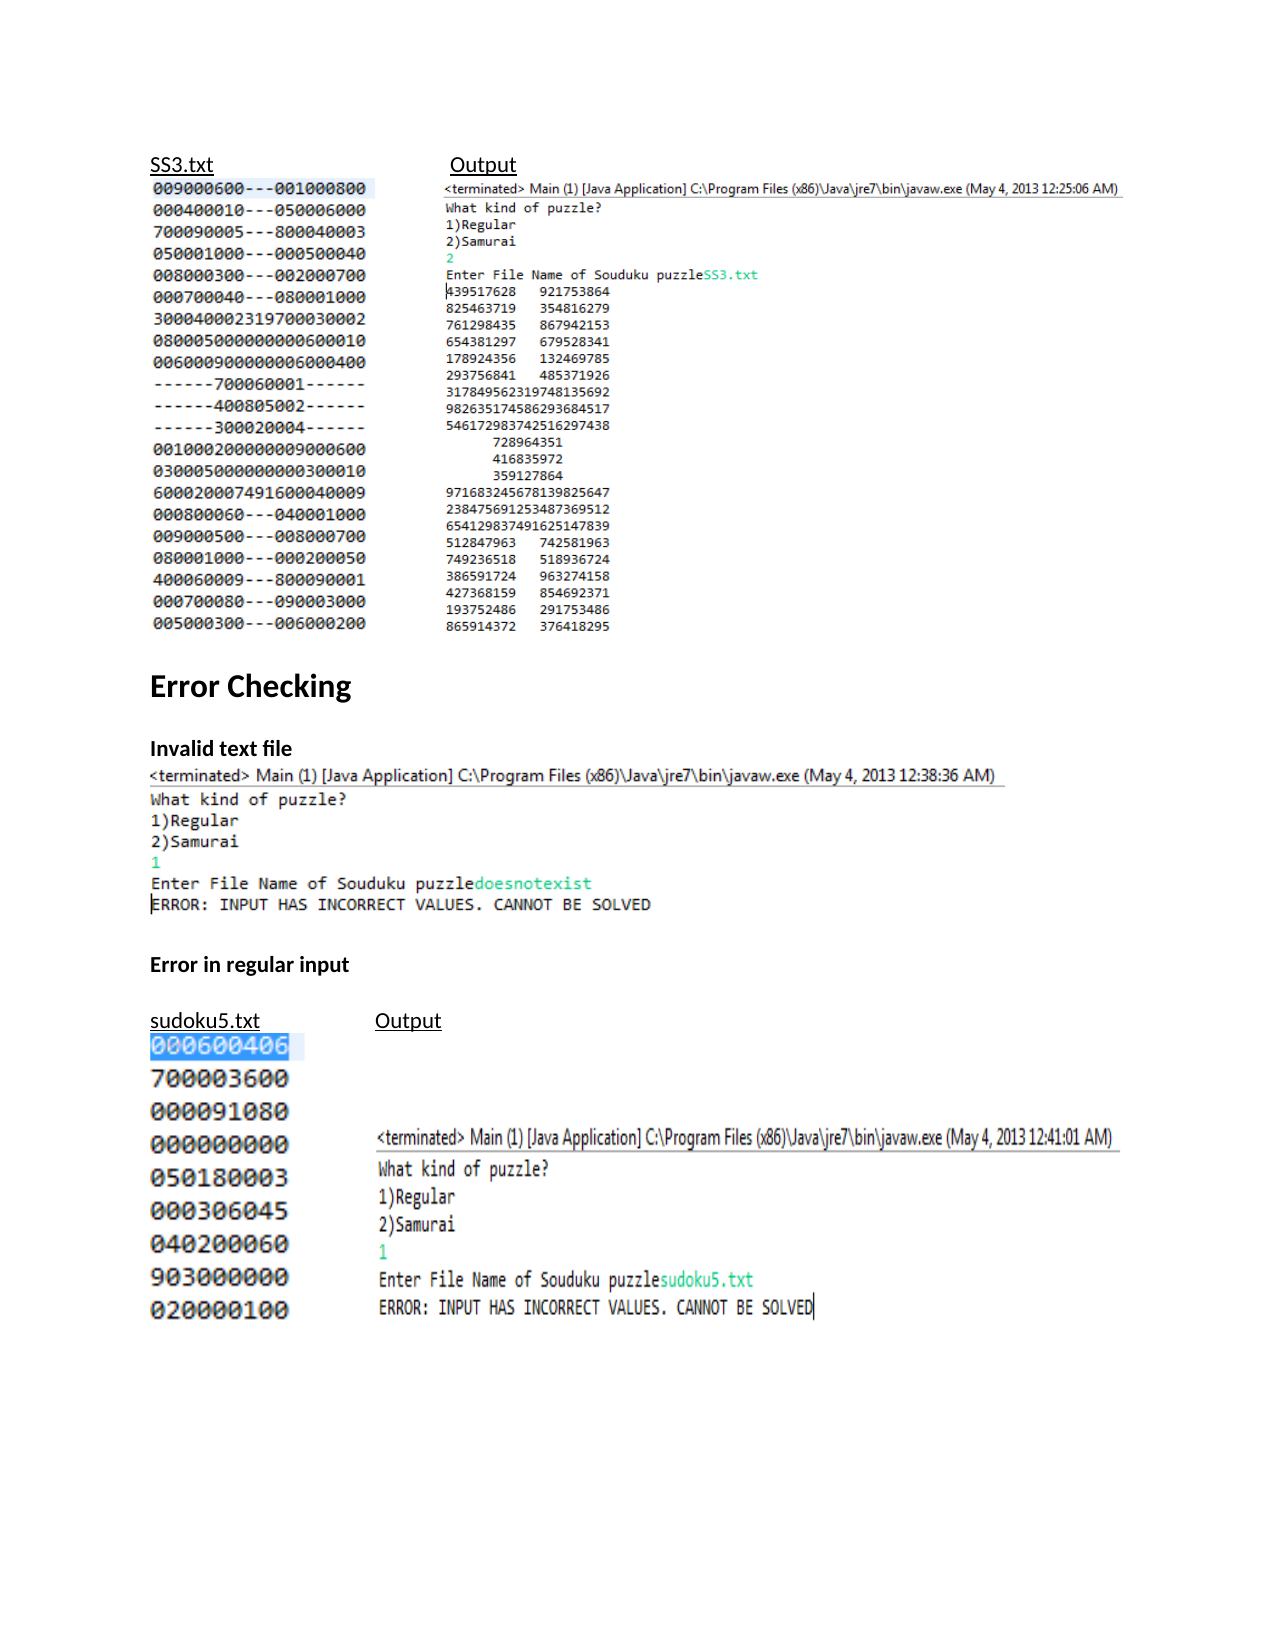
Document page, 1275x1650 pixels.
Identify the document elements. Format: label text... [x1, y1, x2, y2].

picture [442, 178, 1124, 638]
picture [150, 762, 1005, 922]
picture [150, 1033, 305, 1339]
text SS3.txt Output [150, 150, 1125, 178]
picture [375, 1124, 1121, 1339]
text Error in regular input [150, 950, 1125, 978]
text Error Checking [150, 666, 1125, 706]
text Invalid text file [150, 734, 1125, 762]
picture [150, 178, 375, 638]
text sudoku5.txt Output [150, 1006, 1125, 1034]
